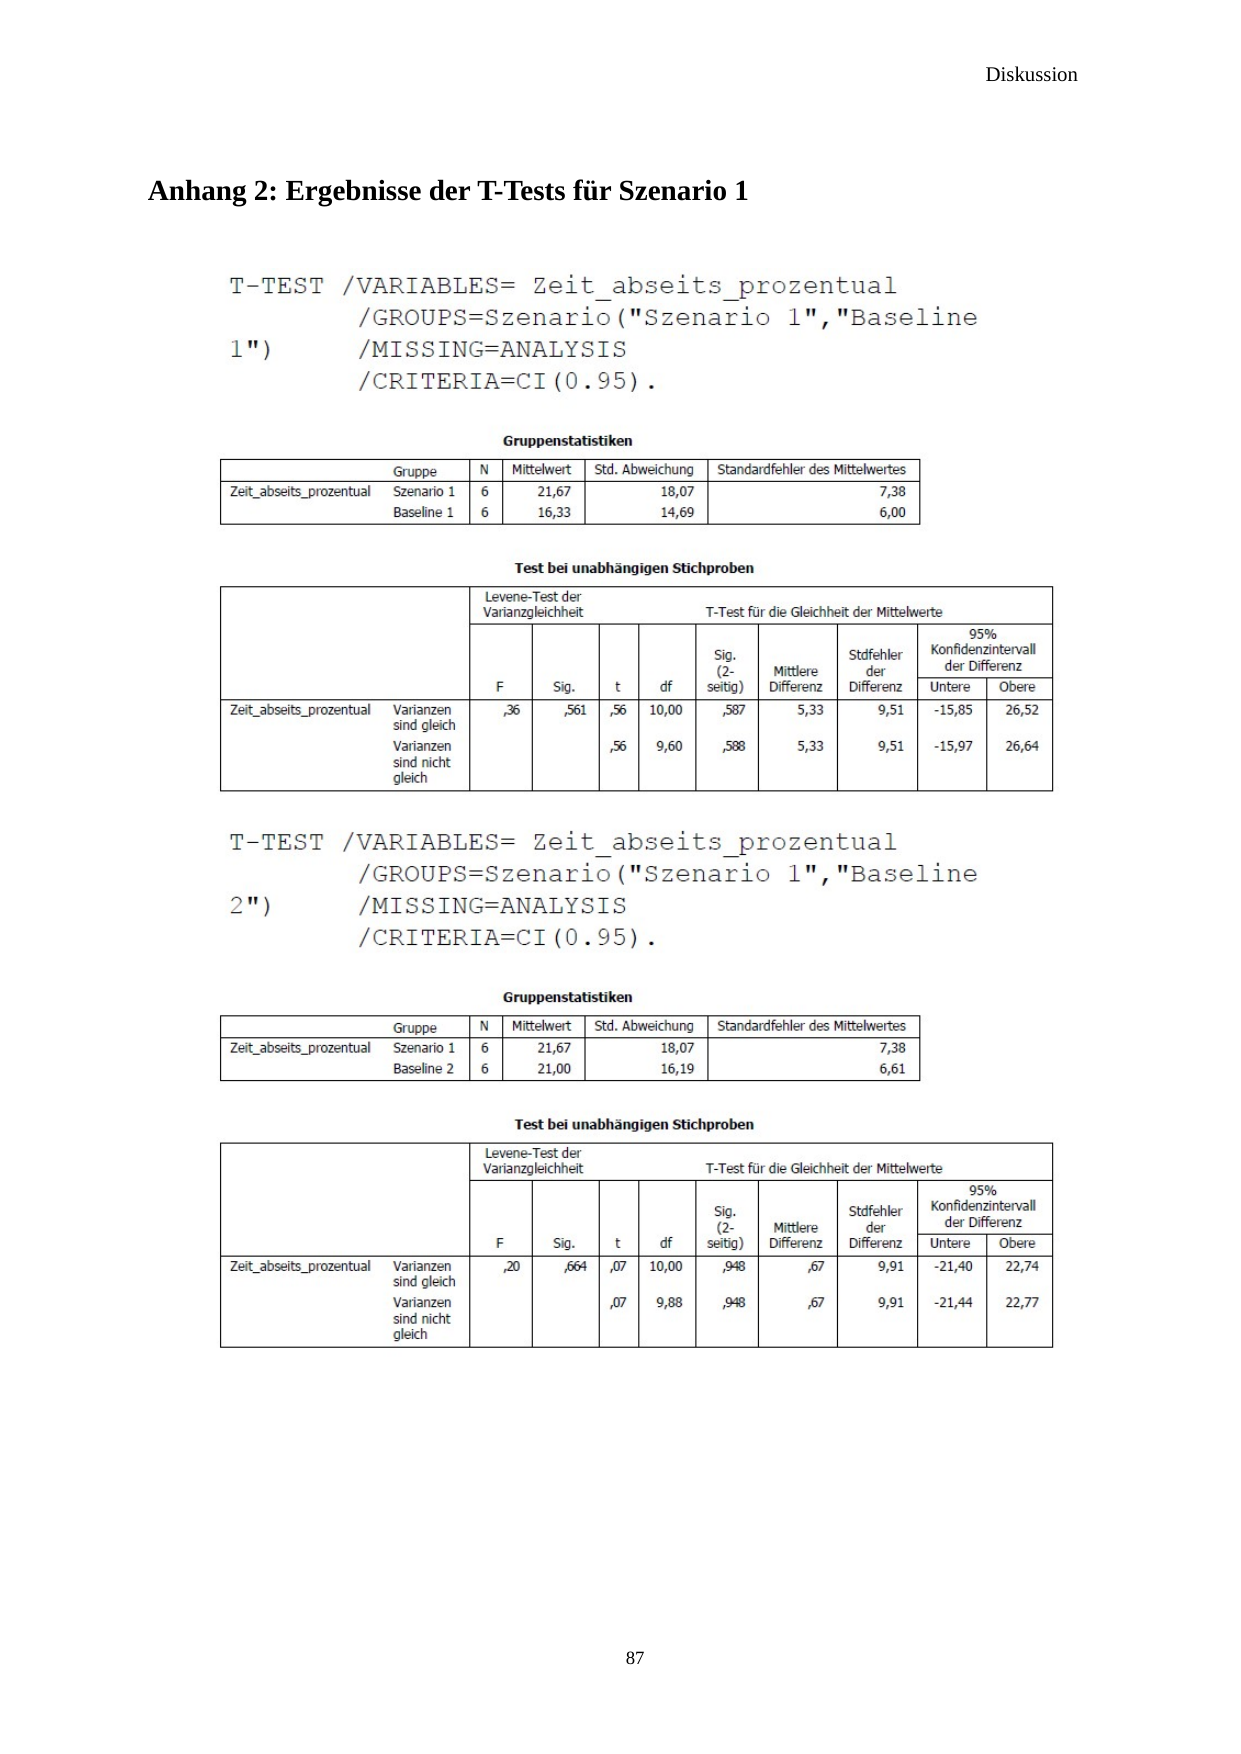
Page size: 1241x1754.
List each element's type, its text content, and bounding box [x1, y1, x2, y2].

text Anhang 2: Ergebnisse der T-Tests für Szenario 1 [148, 173, 1122, 206]
picture [208, 268, 1062, 1361]
